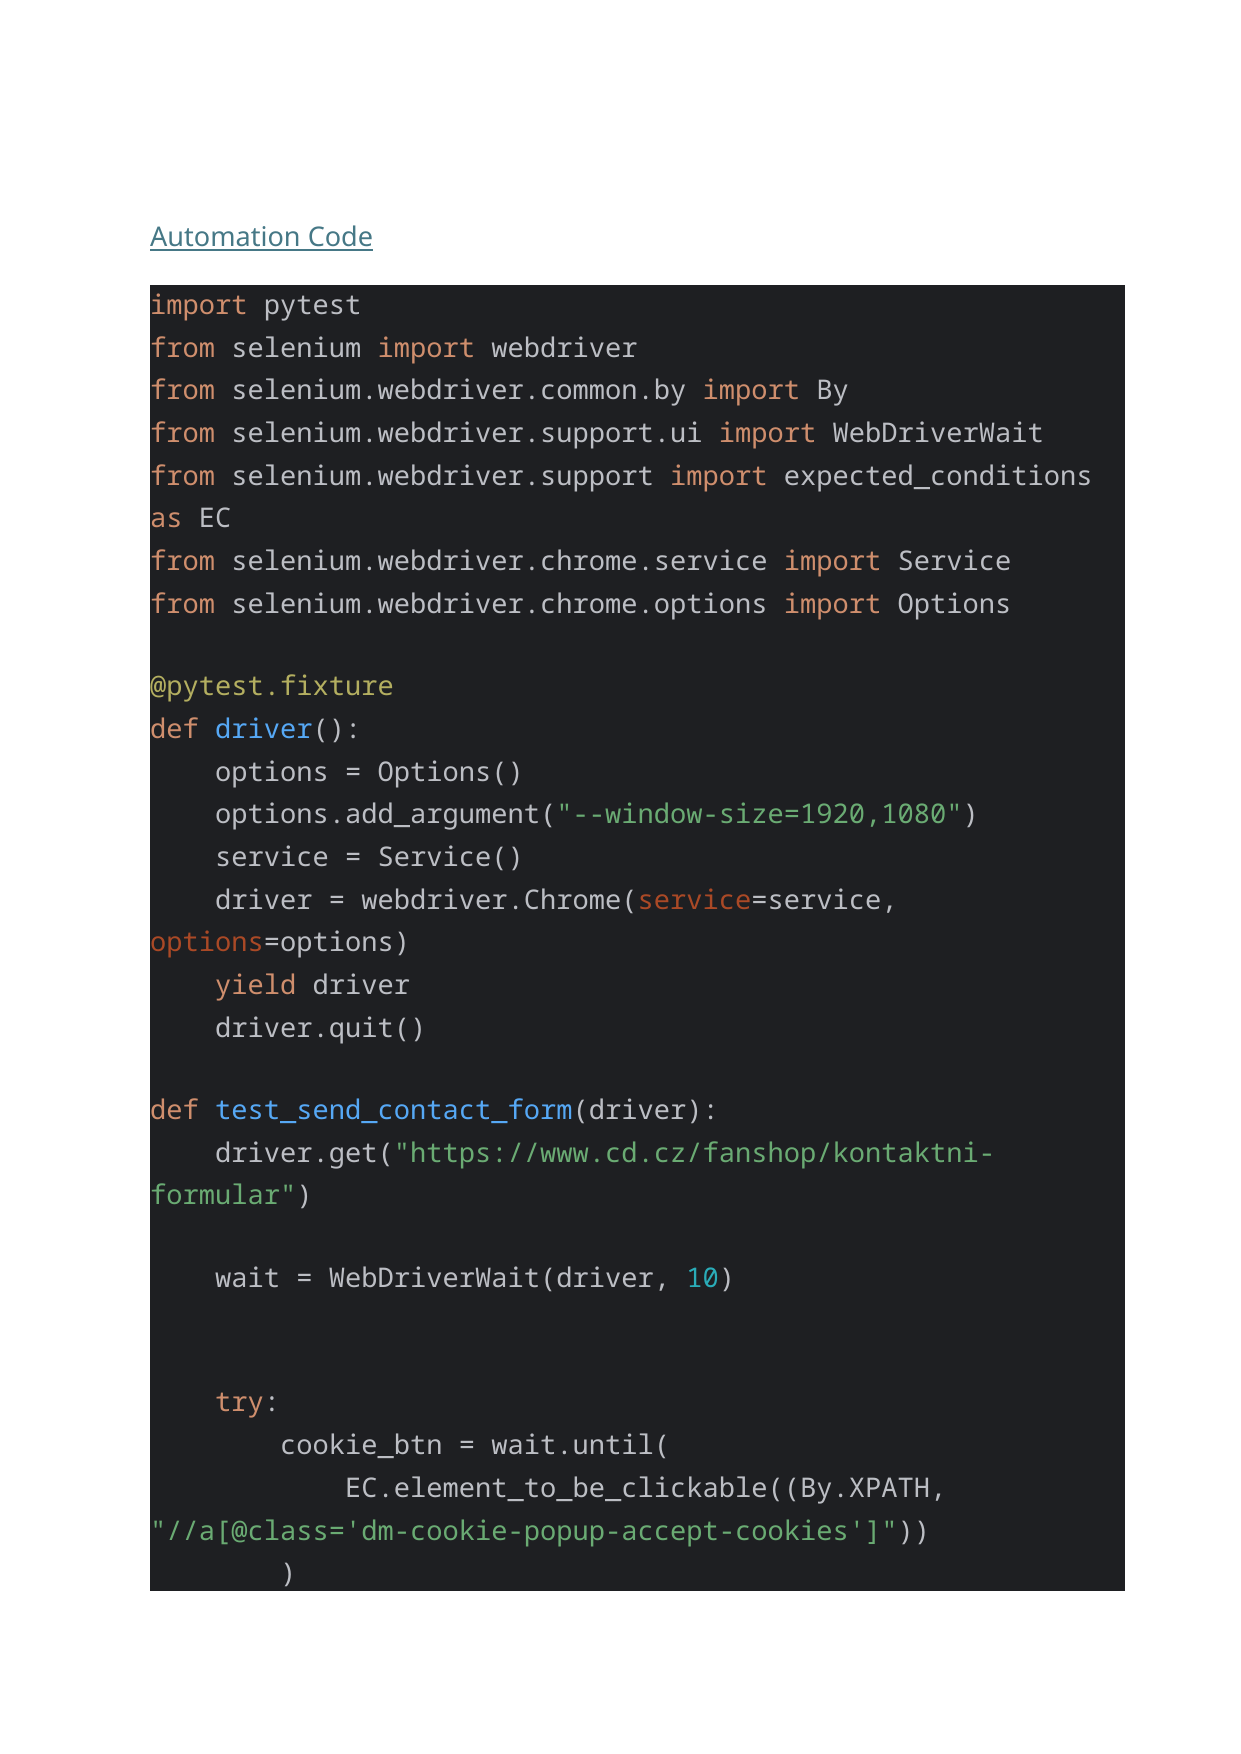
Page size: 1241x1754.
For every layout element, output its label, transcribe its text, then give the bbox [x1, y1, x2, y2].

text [150, 285, 1125, 1591]
text Automation Code [150, 218, 1125, 254]
